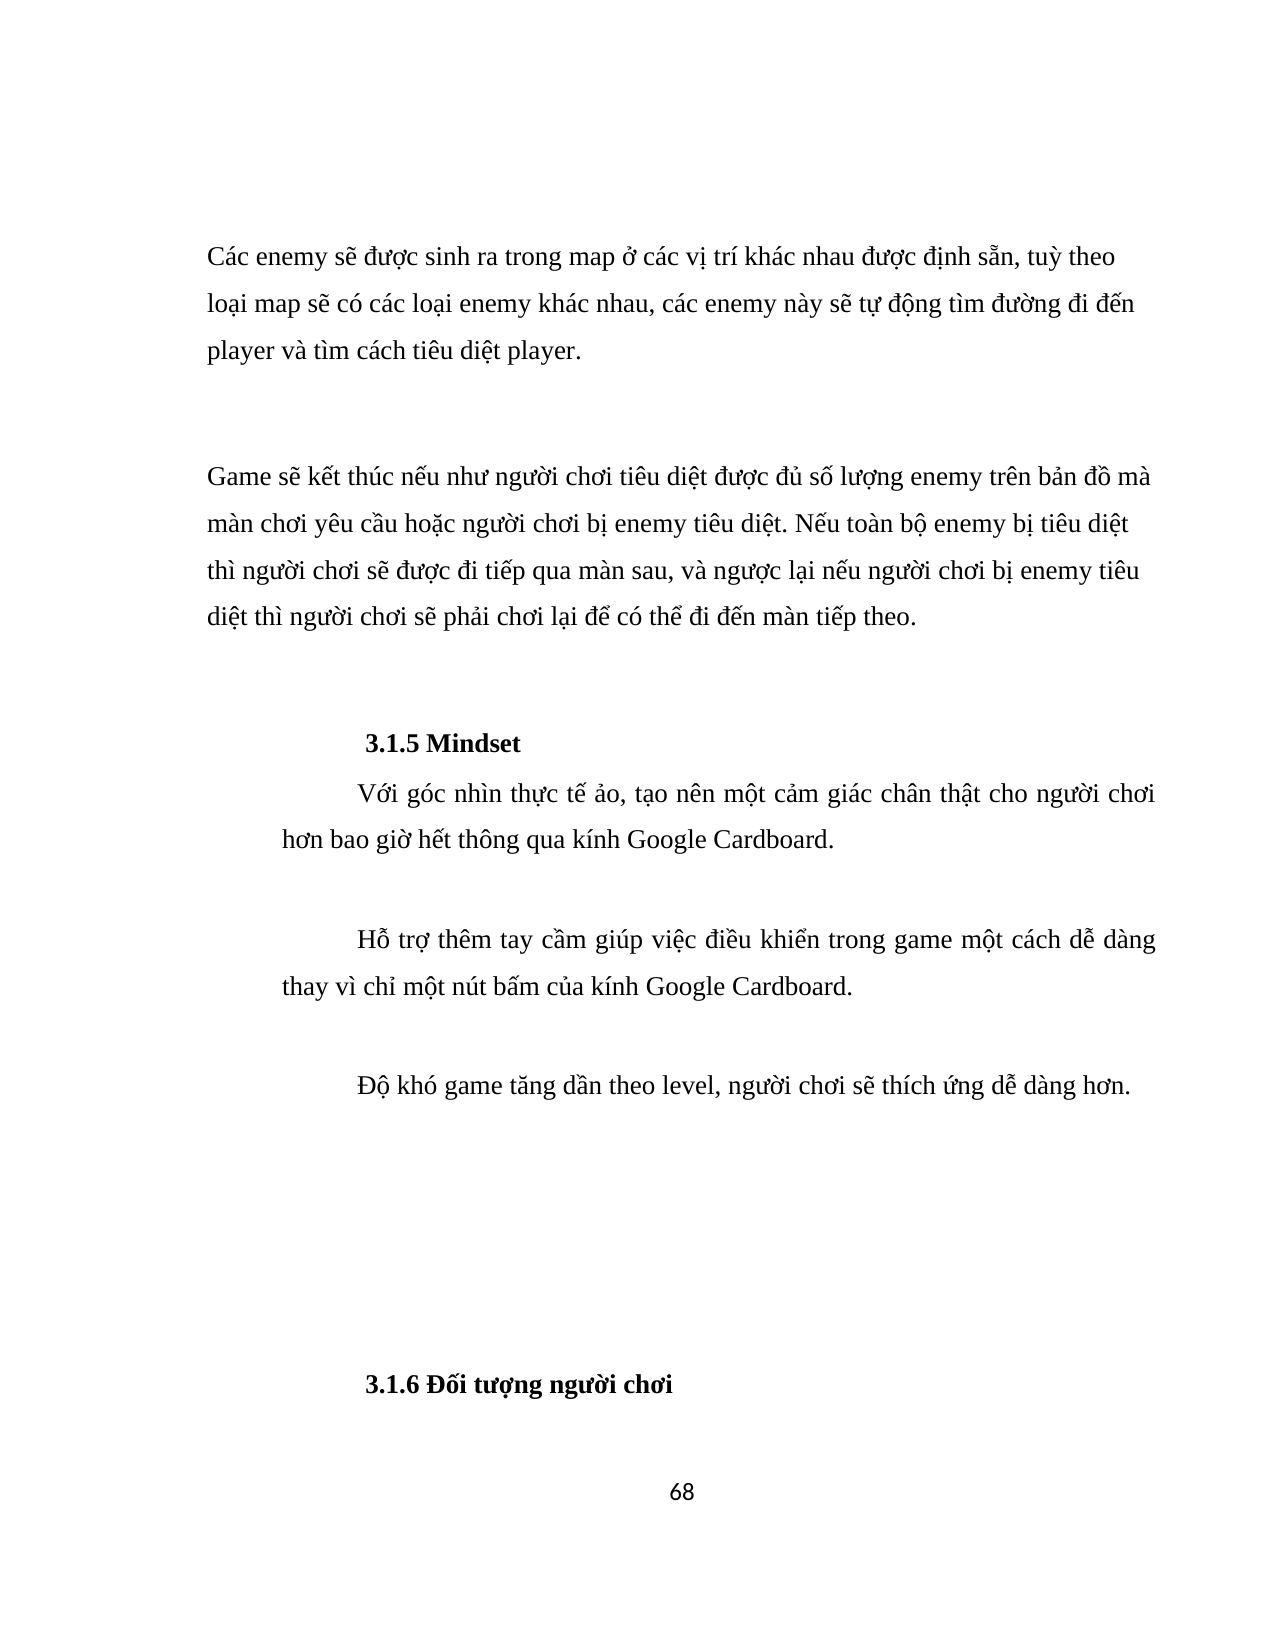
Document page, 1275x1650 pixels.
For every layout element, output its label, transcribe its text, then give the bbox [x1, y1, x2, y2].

text Các enemy sẽ được sinh ra trong map ở các vị trí khác nhau được định sẵn, tuỳ theo loại map sẽ có các loại enemy khác nhau, các enemy này sẽ tự động tìm đường đi đến player và tìm cách tiêu diệt player. [207, 241, 1157, 365]
text Hỗ trợ thêm tay cầm giúp việc điều khiển trong game một cách dễ dàng thay vì chỉ một nút bấm của kính Google Cardboard. [282, 923, 1157, 1001]
text Game sẽ kết thúc nếu như người chơi tiêu diệt được đủ số lượng enemy trên bản đồ mà màn chơi yêu cầu hoặc người chơi bị enemy tiêu diệt. Nếu toàn bộ enemy bị tiêu diệt thì người chơi sẽ được đi tiếp qua màn sau, và ngược lại nếu người chơi bị enemy tiêu diệt thì người chơi sẽ phải chơi lại để có thể đi đến màn tiếp theo. [207, 461, 1157, 632]
text 3.1.6 Đối tượng người chơi [290, 1368, 1157, 1399]
text Với góc nhìn thực tế ảo, tạo nên một cảm giác chân thật cho người chơi hơn bao giờ hết thông qua kính Google Cardboard. [282, 777, 1157, 855]
text Độ khó game tăng dần theo level, người chơi sẽ thích ứng dễ dàng hơn. [282, 1069, 1157, 1101]
text 3.1.5 Mindset [290, 727, 1157, 758]
